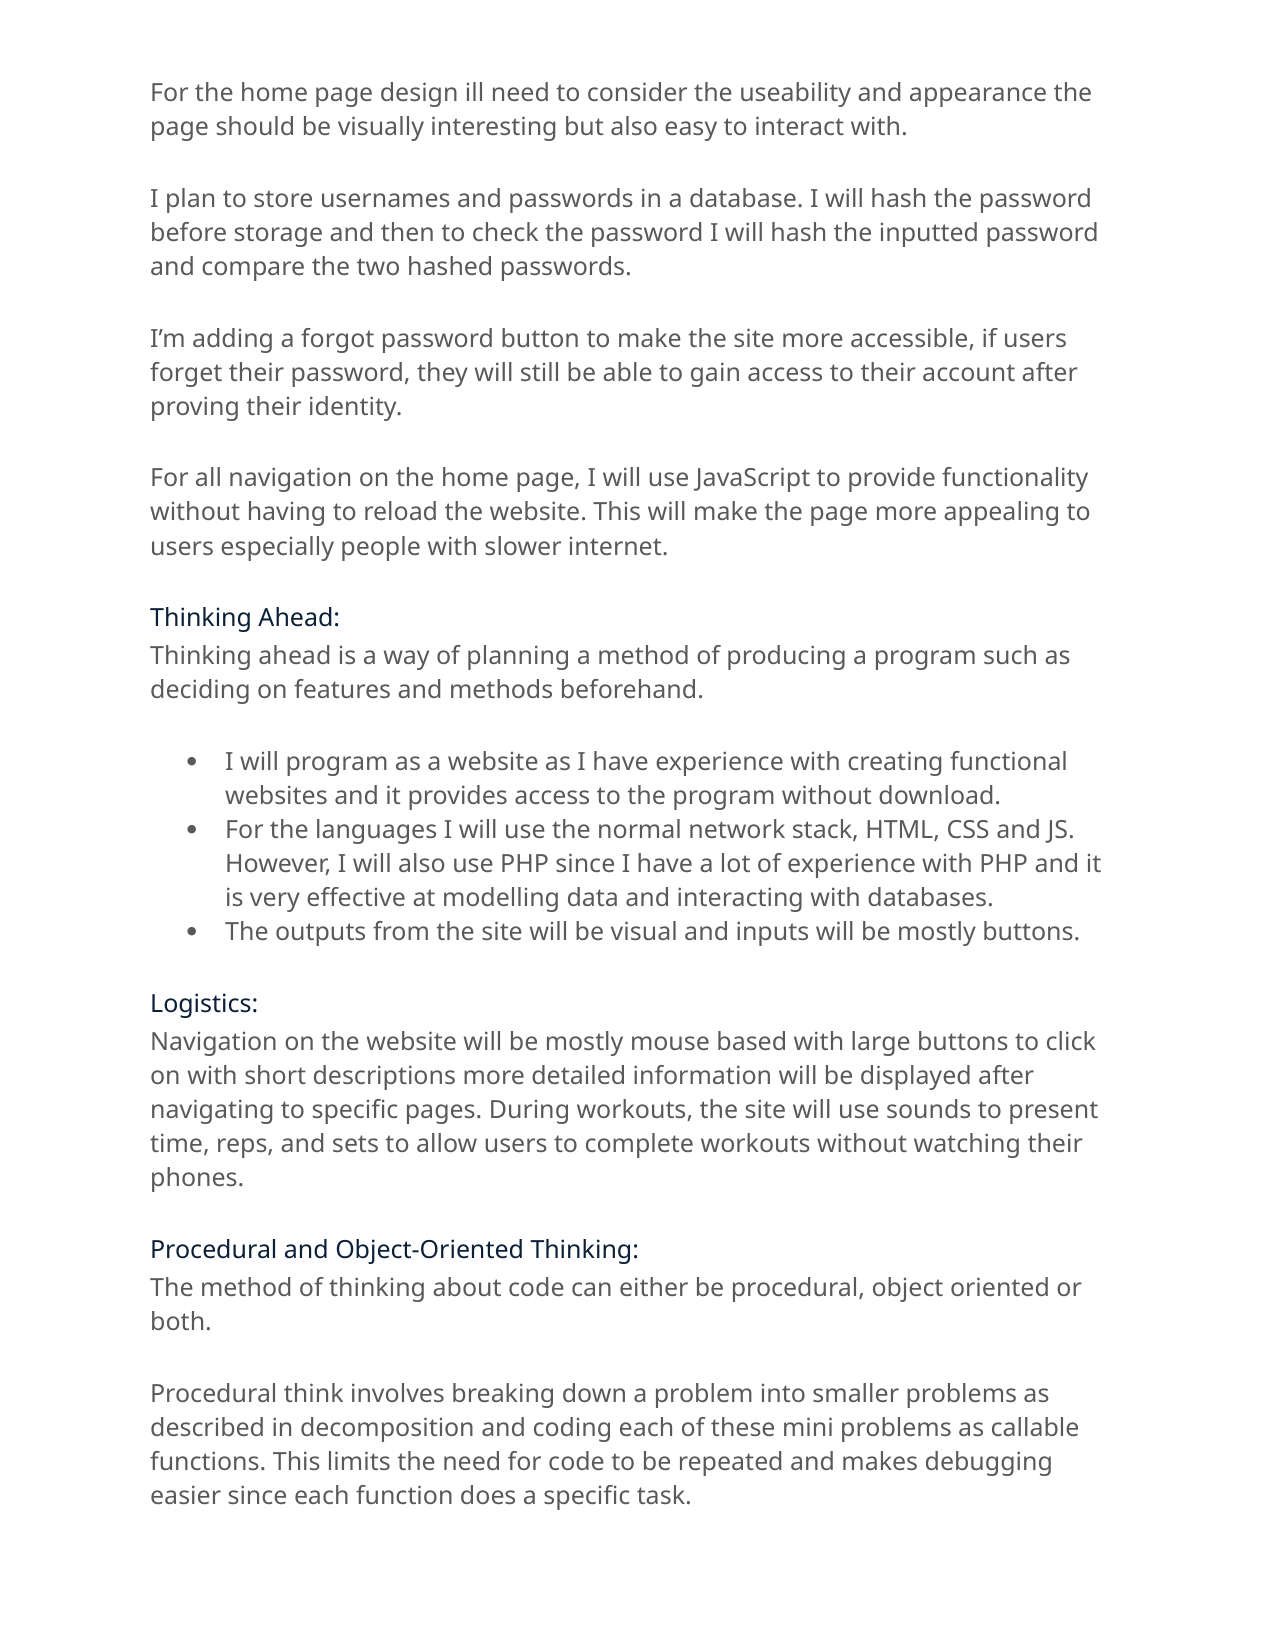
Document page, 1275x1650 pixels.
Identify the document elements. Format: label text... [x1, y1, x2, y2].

text Navigation on the website will be mostly mouse based with large buttons to click on with short descriptions more detailed information will be displayed after navigating to specific pages. During workouts, the site will use sounds to present time, reps, and sets to allow users to complete workouts without watching their phones. [150, 1024, 1125, 1194]
list The outputs from the site will be visual and inputs will be mostly buttons. [187, 914, 1125, 948]
subtitle Logistics: [150, 985, 1125, 1019]
text Thinking ahead is a way of planning a method of producing a program such as deciding on features and methods beforehand. [150, 638, 1125, 706]
list I will program as a website as I have experience with creating functional websites and it provides access to the program without download. [187, 743, 1125, 812]
text I plan to store usernames and passwords in a database. I will hash the password before storage and then to check the password I will hash the inputted password and compare the two hashed passwords. [150, 181, 1125, 283]
text For the home page design ill need to consider the useability and appearance the page should be visually interesting but also easy to interact with. [150, 75, 1125, 143]
list For the languages I will use the normal network stack, HTML, CSS and JS. However, I will also use PHP since I have a lot of experience with PHP and it is very effective at modelling data and interacting with databases. [187, 812, 1125, 914]
text The method of thinking about code can either be procedural, object oriented or both. [150, 1270, 1125, 1338]
subtitle Thinking Ahead: [150, 600, 1125, 634]
text For all navigation on the home page, I will use JavaScript to provide functionality without having to reload the website. This will make the page more appealing to users especially people with slower internet. [150, 460, 1125, 562]
subtitle Procedural and Object-Oriented Thinking: [150, 1231, 1125, 1266]
text I’m adding a forgot password button to make the site more accessible, if users forget their password, they will still be able to gain access to their account after proving their identity. [150, 320, 1125, 422]
text Procedural think involves breaking down a problem into smaller problems as described in decomposition and coding each of these mini problems as callable functions. This limits the need for code to be repeated and makes debugging easier since each function does a specific task. [150, 1375, 1125, 1512]
